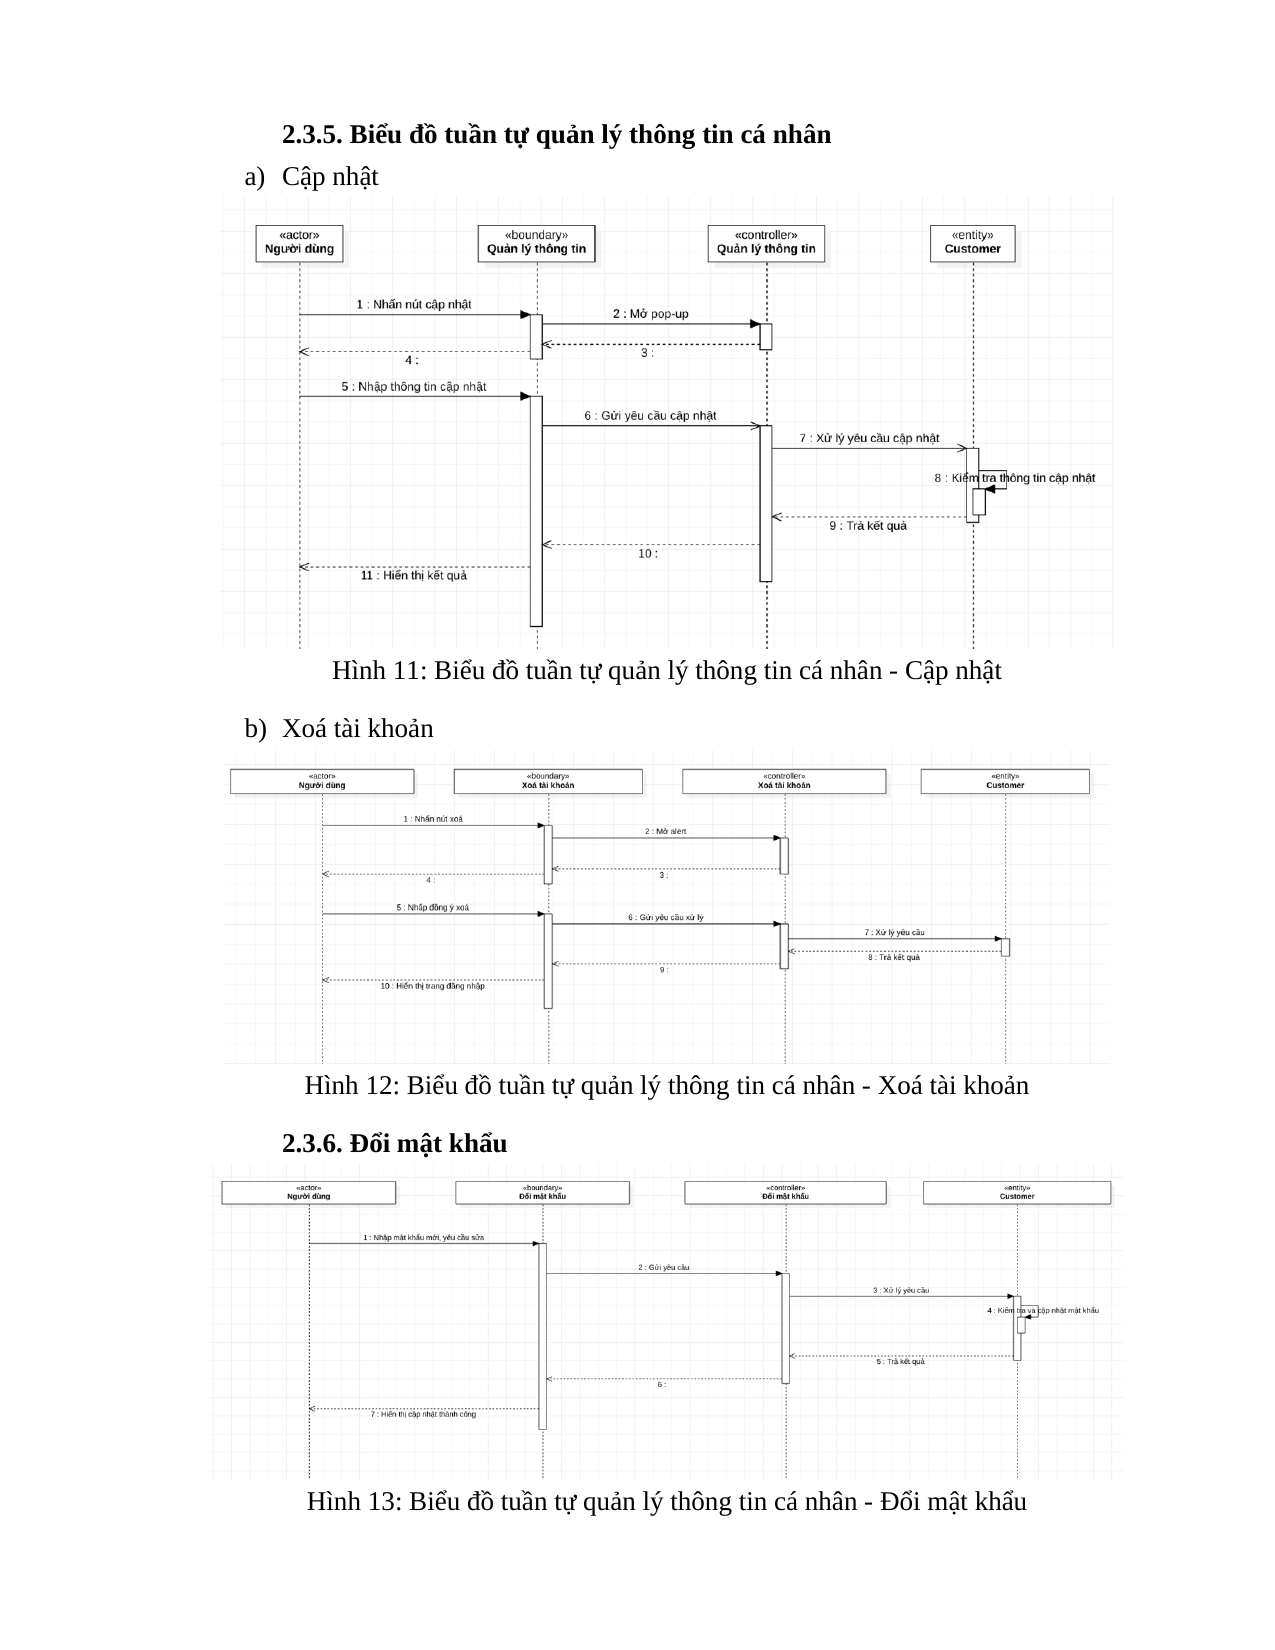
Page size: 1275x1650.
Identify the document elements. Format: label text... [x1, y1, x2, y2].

subtitle 2.3.5. Biểu đồ tuần tự quản lý thông tin cá nhân [207, 118, 1127, 149]
text Hình 13: Biểu đồ tuần tự quản lý thông tin cá nhân - Đổi mật khẩu [207, 1485, 1127, 1516]
picture [209, 1164, 1125, 1480]
text Hình 12: Biểu đồ tuần tự quản lý thông tin cá nhân - Xoá tài khoản [207, 1069, 1127, 1100]
text Hình 11: Biểu đồ tuần tự quản lý thông tin cá nhân - Cập nhật [207, 654, 1127, 686]
picture [220, 196, 1114, 649]
subtitle Cập nhật [244, 159, 1127, 191]
subtitle Xoá tài khoản [244, 713, 1127, 744]
subtitle 2.3.6. Đổi mật khẩu [207, 1127, 1127, 1158]
picture [224, 750, 1110, 1064]
